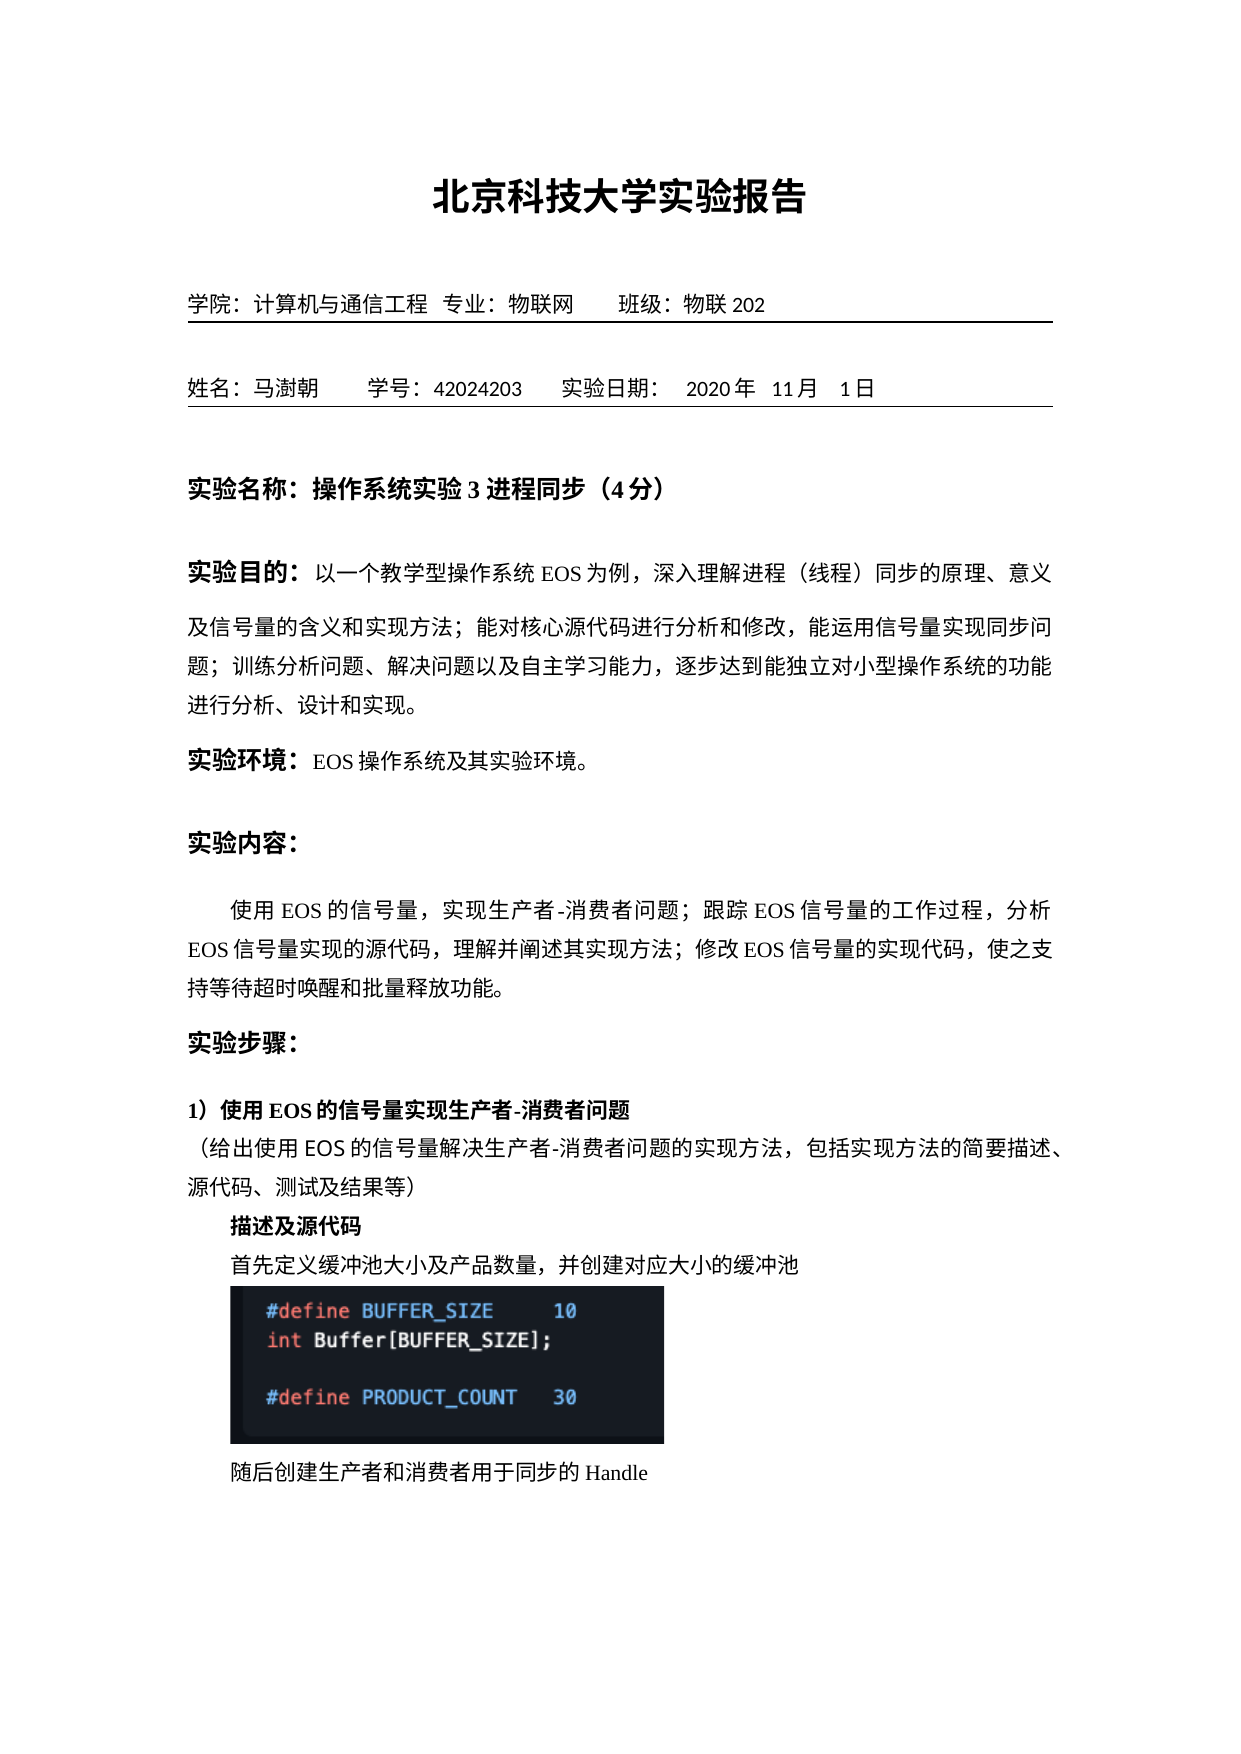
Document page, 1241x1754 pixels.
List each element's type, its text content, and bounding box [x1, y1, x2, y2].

text 首先定义缓冲池大小及产品数量，并创建对应大小的缓冲池 [187, 1247, 1053, 1280]
picture [230, 1286, 665, 1444]
text 随后创建生产者和消费者用于同步的Handle [187, 1454, 1053, 1487]
text 使用EOS的信号量，实现生产者-消费者问题；跟踪EOS信号量的工作过程，分析EOS信号量实现的源代码，理解并阐述其实现方法；修改EOS信号量的实现代码，使之支持等待超时唤醒和批量释放功能。 [187, 892, 1053, 1003]
text 实验目的：以一个教学型操作系统EOS为例，深入理解进程（线程）同步的原理、意义及信号量的含义和实现方法；能对核心源代码进行分析和修改，能运用信号量实现同步问题；训练分析问题、解决问题以及自主学习能力，逐步达到能独立对小型操作系统的功能进行分析、设计和实现。 [187, 538, 1053, 720]
text （给出使用EOS的信号量解决生产者-消费者问题的实现方法，包括实现方法的简要描述、源代码、测试及结果等） [187, 1131, 1053, 1202]
text 实验步骤： [187, 1009, 1053, 1074]
text 描述及源代码 [187, 1209, 1053, 1241]
text 实验环境：EOS操作系统及其实验环境。 [187, 726, 1053, 791]
text 实验名称：操作系统实验3 进程同步（4分） [187, 455, 1053, 520]
text 1）使用EOS的信号量实现生产者-消费者问题 [187, 1092, 1053, 1125]
text 北京科技大学实验报告 [187, 162, 1053, 227]
text 实验内容： [187, 809, 1053, 874]
text 姓名：马澍朝 学号：42024203 实验日期： 2020年 11月 1日 [187, 371, 1053, 407]
text 学院：计算机与通信工程 专业：物联网 班级：物联202 [187, 287, 1053, 323]
